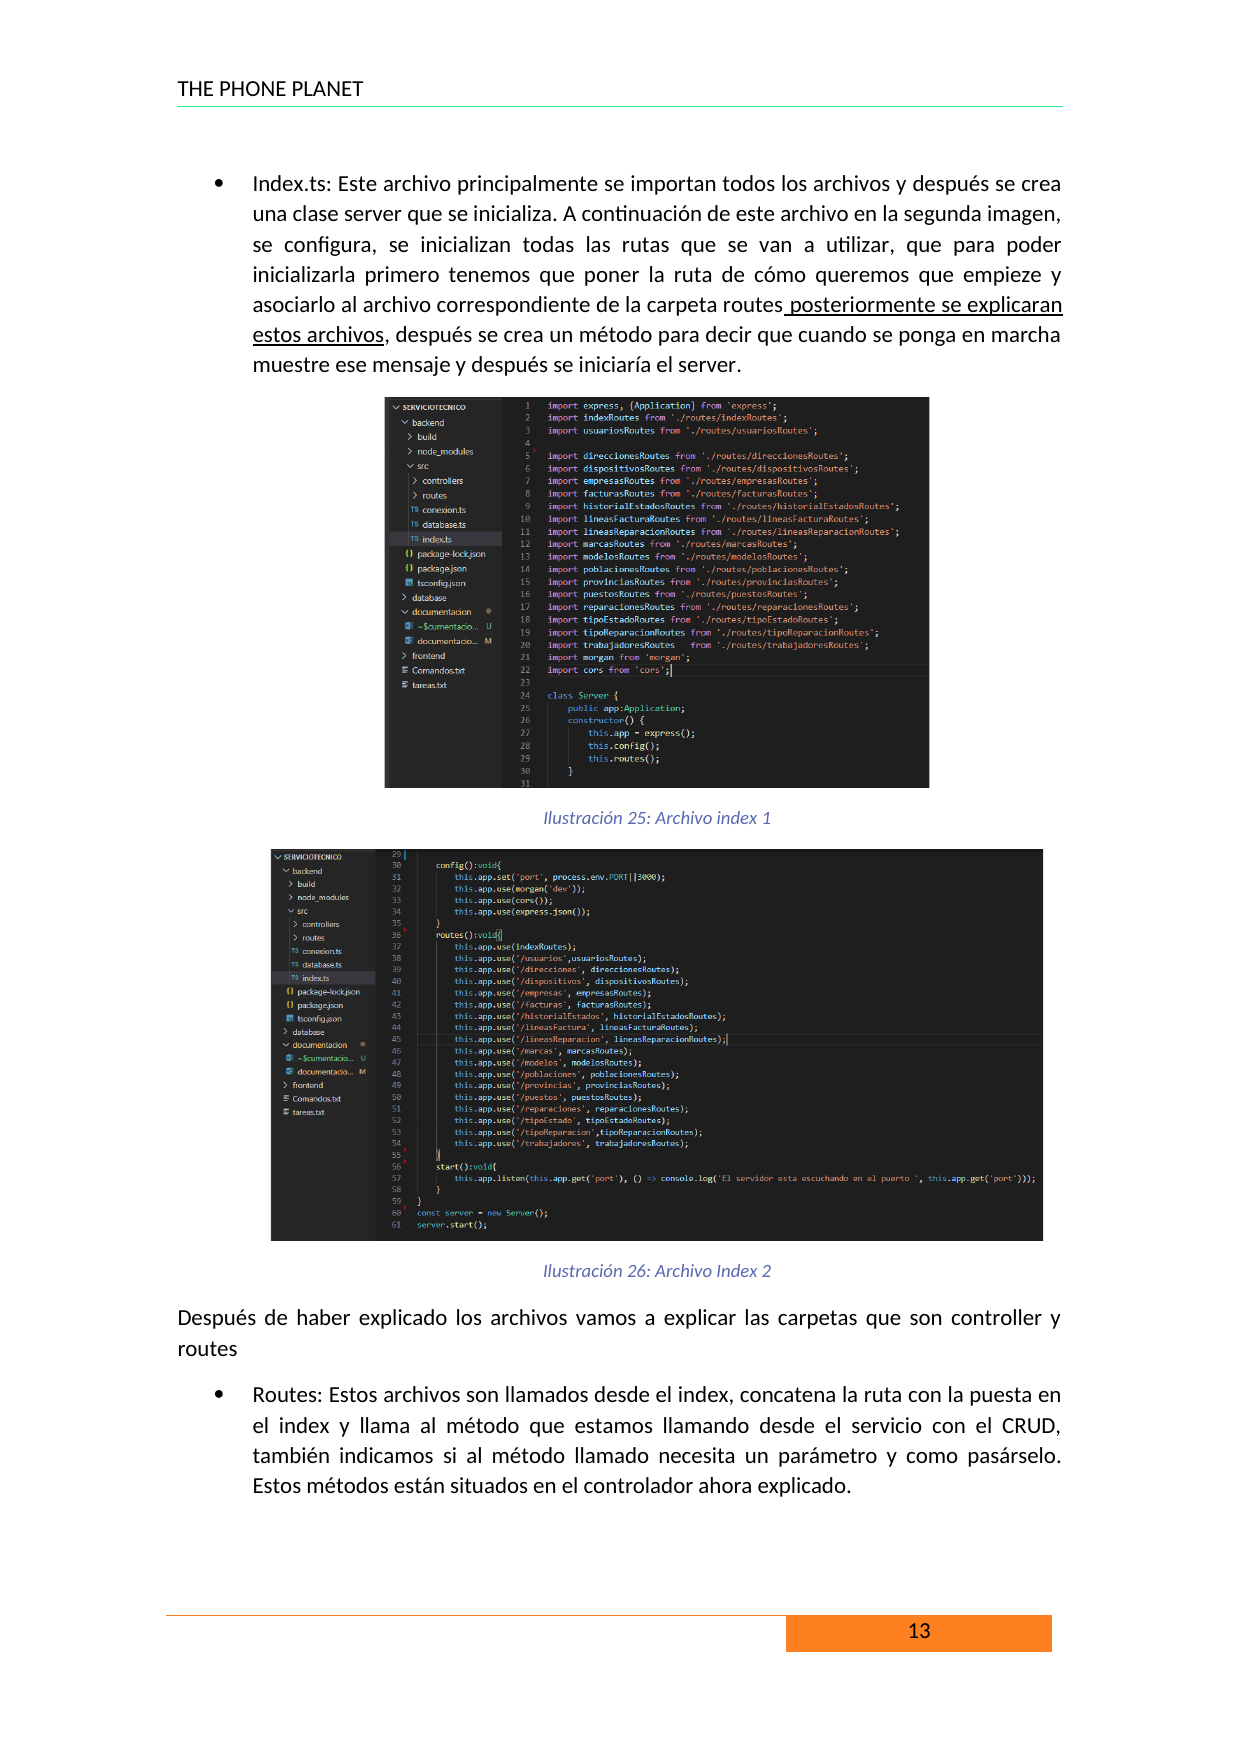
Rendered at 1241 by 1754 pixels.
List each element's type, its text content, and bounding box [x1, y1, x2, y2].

picture [270, 849, 1044, 1241]
list Index.ts: Este archivo principalmente se importan todos los archivos y después se crea una clase server que se inicializa. A continuación de este archivo en la segunda imagen, se configura, se inicializan todas las rutas que se van a utilizar, que para poder inicializarla primero tenemos que poner la ruta de cómo queremos que empieze y asociarlo al archivo correspondiente de la carpeta routes posteriormente se explicaran estos archivos, después se crea un método para decir que cuando se ponga en marcha muestre ese mensaje y después se iniciaría el server. [215, 169, 1063, 378]
picture [384, 397, 930, 788]
text Después de haber explicado los archivos vamos a explicar las carpetas que son controller y routes [177, 1303, 1063, 1362]
list Routes: Estos archivos son llamados desde el index, concatena la ruta con la puesta en el index y llama al método que estamos llamando desde el servicio con el CRUD, también indicamos si al método llamado necesita un parámetro y como pasárselo. Estos métodos están situados en el controlador ahora explicado. [215, 1381, 1063, 1499]
